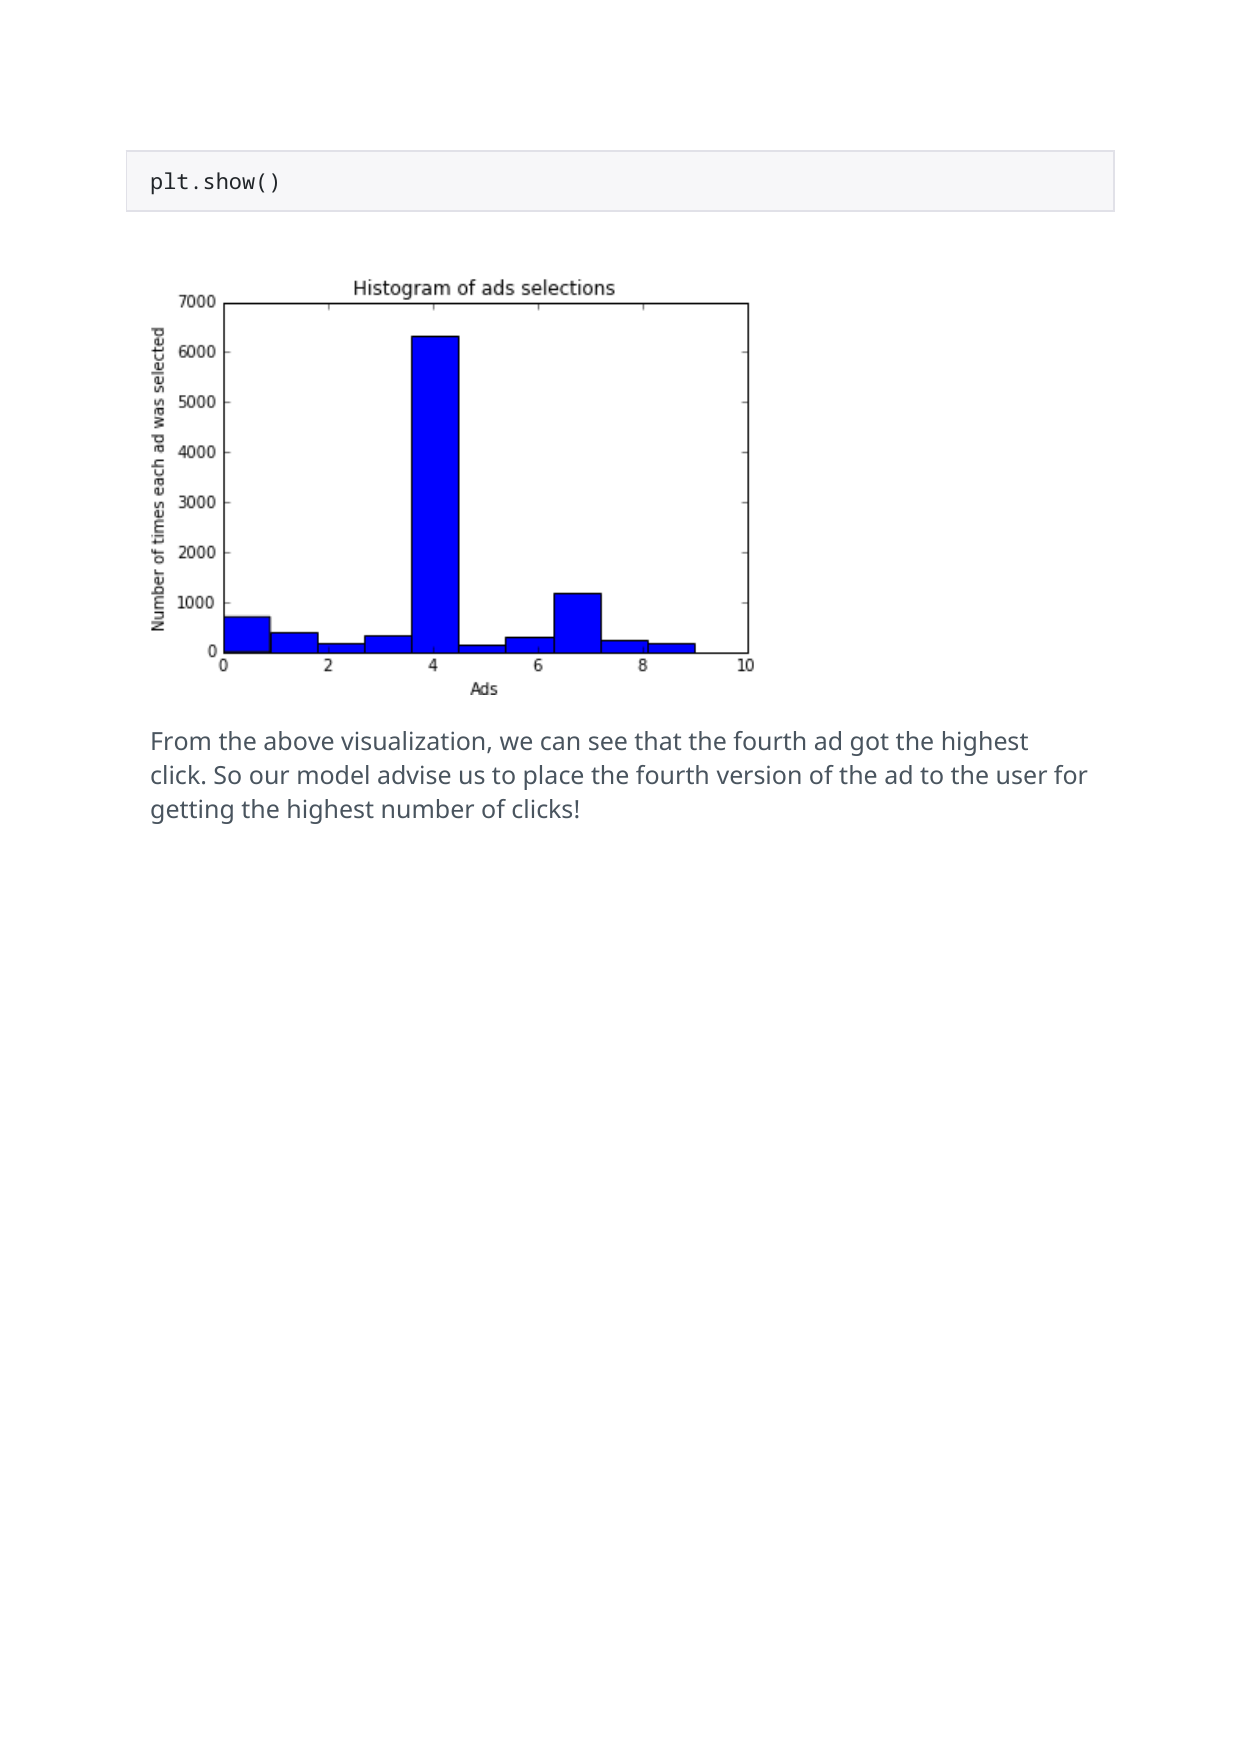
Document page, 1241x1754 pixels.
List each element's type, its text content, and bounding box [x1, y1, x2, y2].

text plt.show() [127, 152, 1113, 210]
picture [150, 268, 779, 695]
text From the above visualization, we can see that the fourth ad got the highest click. So our model advise us to place the fourth version of the ad to the user for getting the highest number of clicks! [150, 724, 1090, 826]
